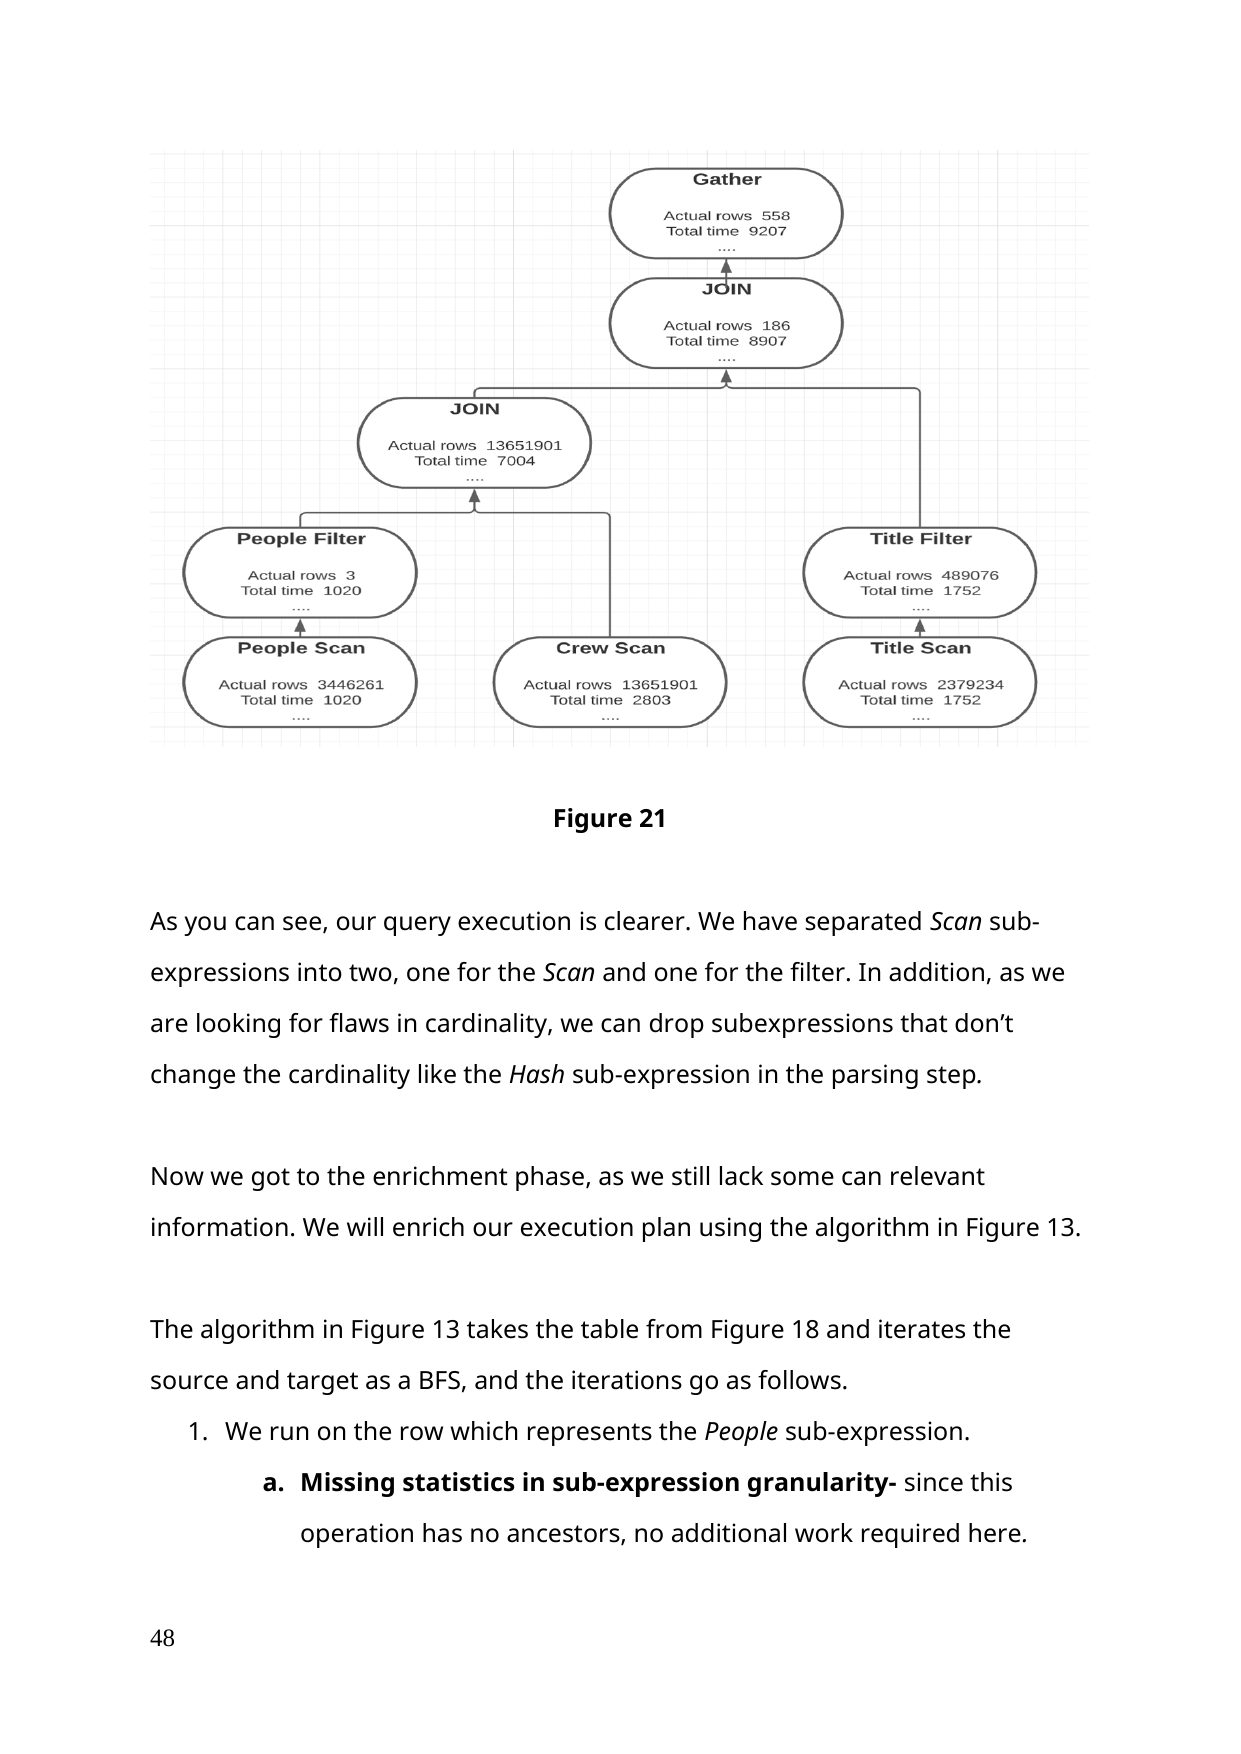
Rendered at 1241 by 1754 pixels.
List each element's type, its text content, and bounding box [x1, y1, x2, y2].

text Figure 21 [150, 801, 1090, 835]
list Missing statistics in sub-expression granularity- since this operation has no ancestors, no additional work required here. [262, 1464, 1090, 1550]
list As you can see, our query execution is clearer. We have separated Scan sub-expressions into two, one for the Scan and one for the filter. In addition, as we are looking for flaws in cardinality, we can drop subexpressions that don’t change the cardinality like the Hash sub-expression in the parsing step. [150, 852, 1090, 1090]
list We run on the row which represents the People sub-expression. [187, 1413, 1090, 1448]
picture [150, 150, 1090, 747]
list Now we got to the enrichment phase, as we still lack some can relevant information. We will enrich our execution plan using the algorithm in Figure 13. The algorithm in Figure 13 takes the table from Figure 18 and iterates the source and target as a BFS, and the iterations go as follows. [150, 1158, 1090, 1397]
